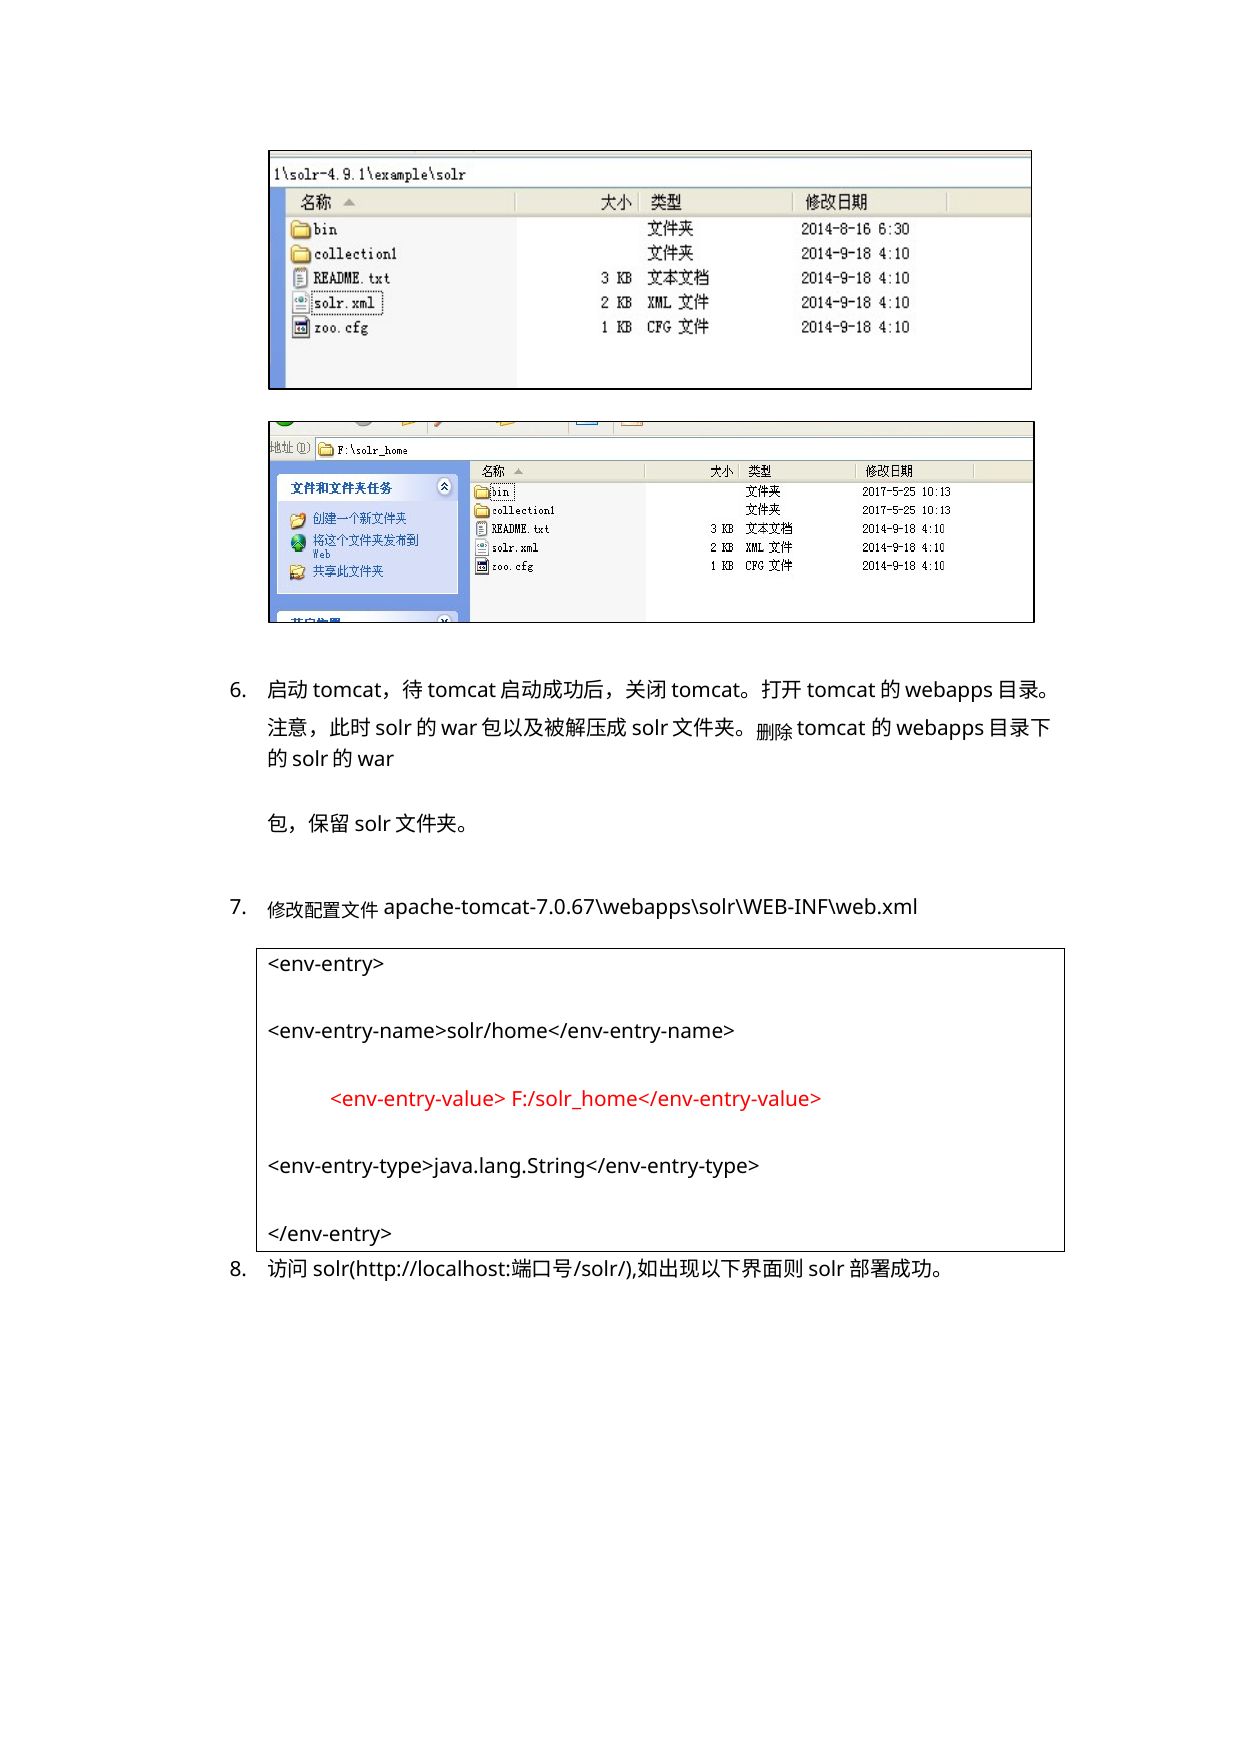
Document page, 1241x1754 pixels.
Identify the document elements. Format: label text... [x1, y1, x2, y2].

picture [270, 422, 1033, 622]
list 启动tomcat，待tomcat启动成功后，关闭tomcat。打开tomcat的webapps目录。注意，此时solr的war包以及被解压成solr文件夹。删除tomcat 的webapps目录下的solr的war [229, 675, 1065, 773]
list 访问solr(http://localhost:端口号/solr/),如出现以下界面则solr部署成功。 [229, 1252, 1065, 1282]
picture [270, 151, 1031, 388]
list 修改配置文件 apache-tomcat-7.0.67\webapps\solr\WEB-INF\web.xml [229, 883, 1065, 922]
text 包，保留solr文件夹。 [267, 809, 1065, 838]
table_header <env-entry> <env-entry-name>solr/home</env-entry-name> <env-entry-value> F:/solr_home</env-entry-value> <env-entry-type>java.lang.String</env-entry-type> </env-entry> [257, 949, 1064, 1251]
